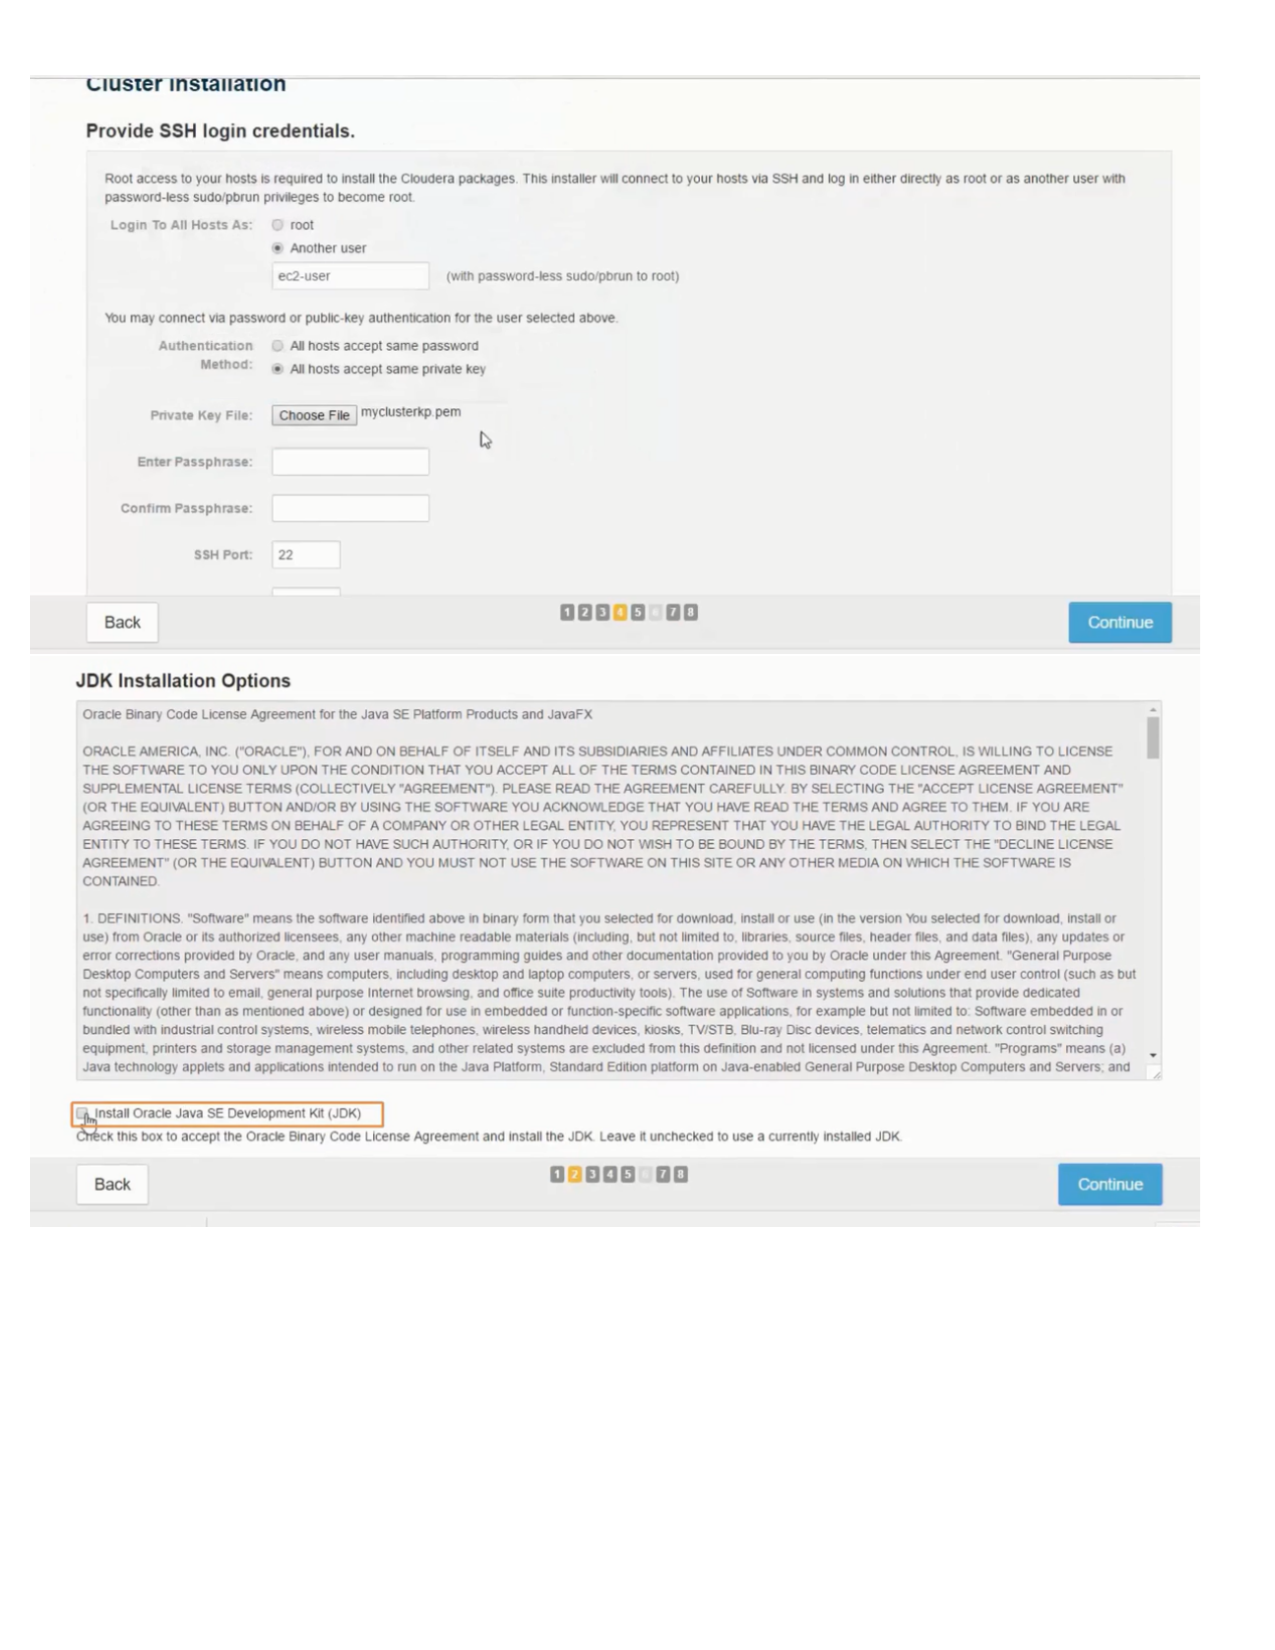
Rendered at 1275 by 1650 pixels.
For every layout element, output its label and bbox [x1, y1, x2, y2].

picture [30, 75, 1200, 654]
picture [30, 656, 1200, 1227]
